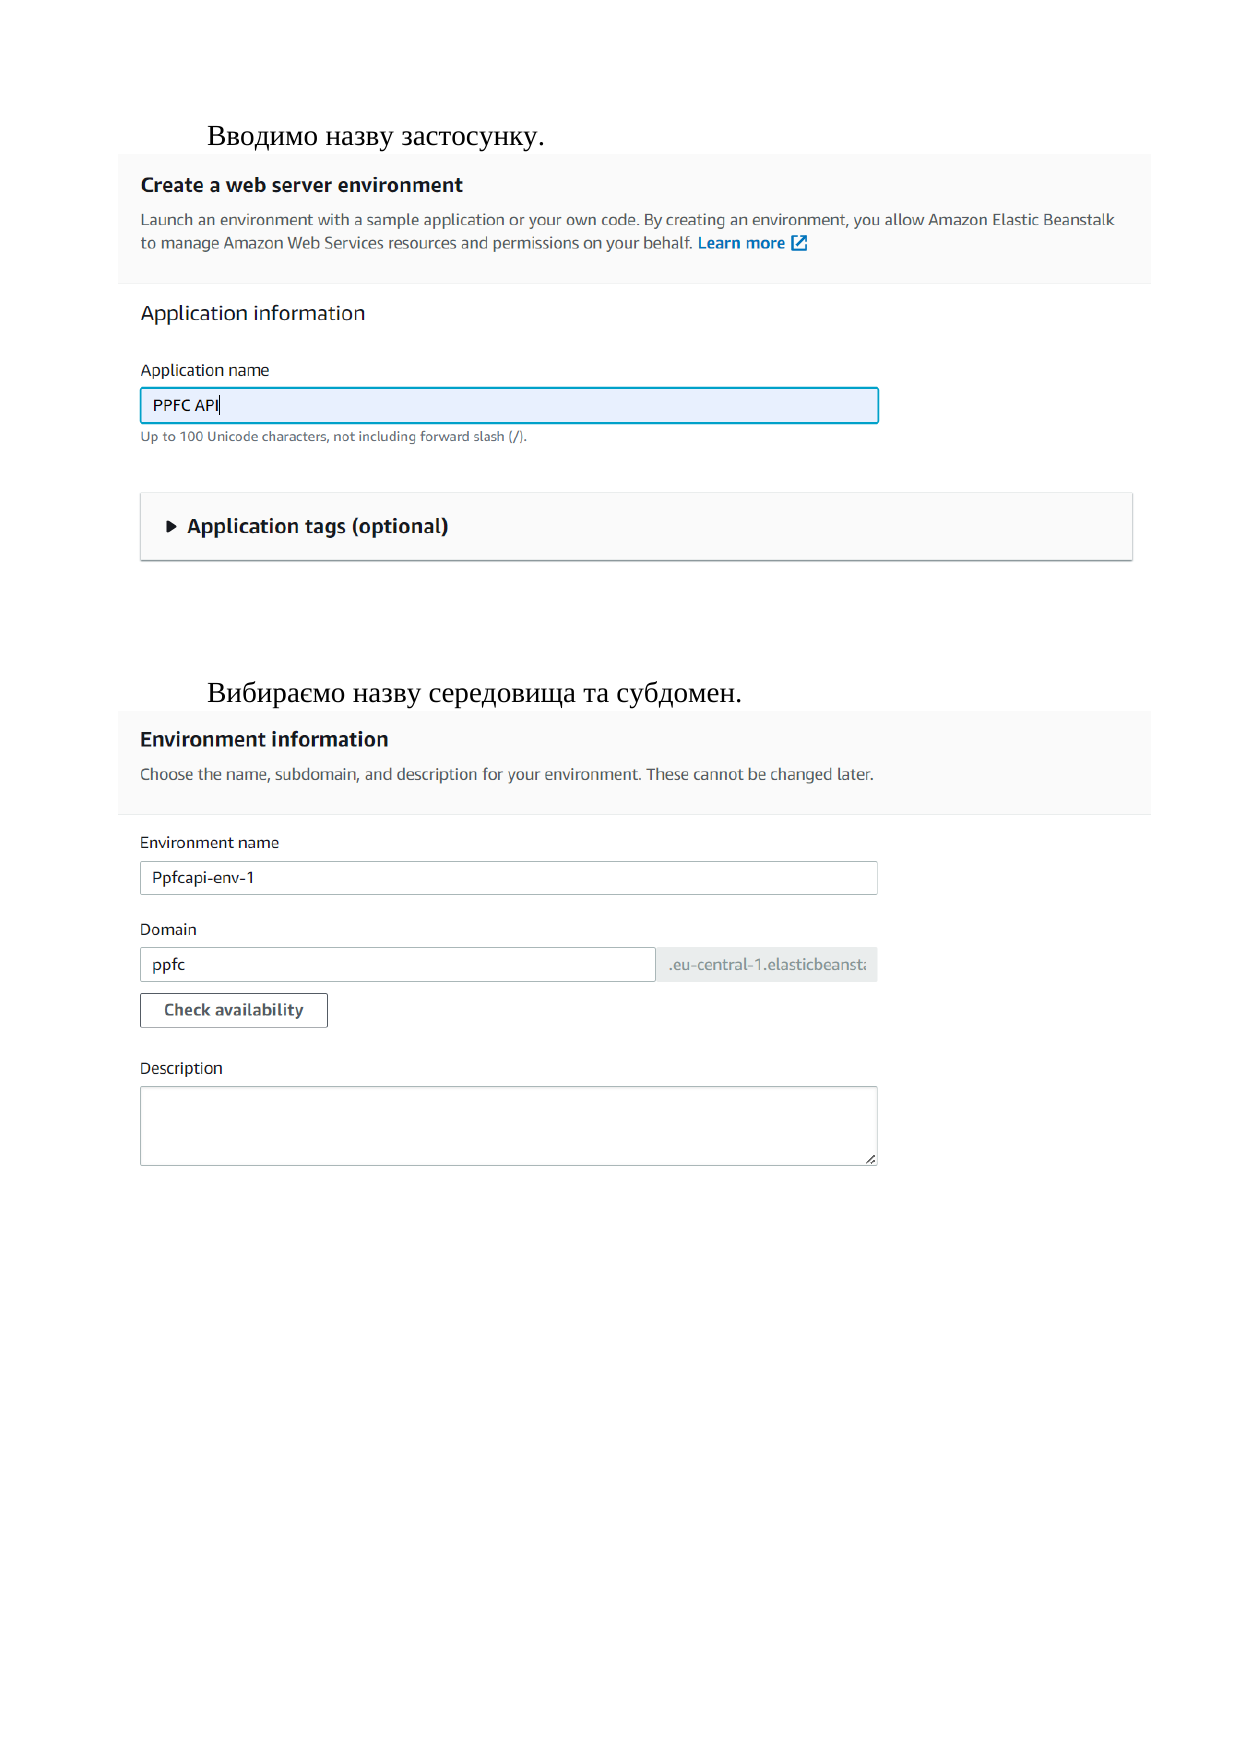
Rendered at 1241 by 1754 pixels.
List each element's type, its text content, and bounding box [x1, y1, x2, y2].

picture [118, 154, 1151, 603]
picture [118, 711, 1151, 1199]
